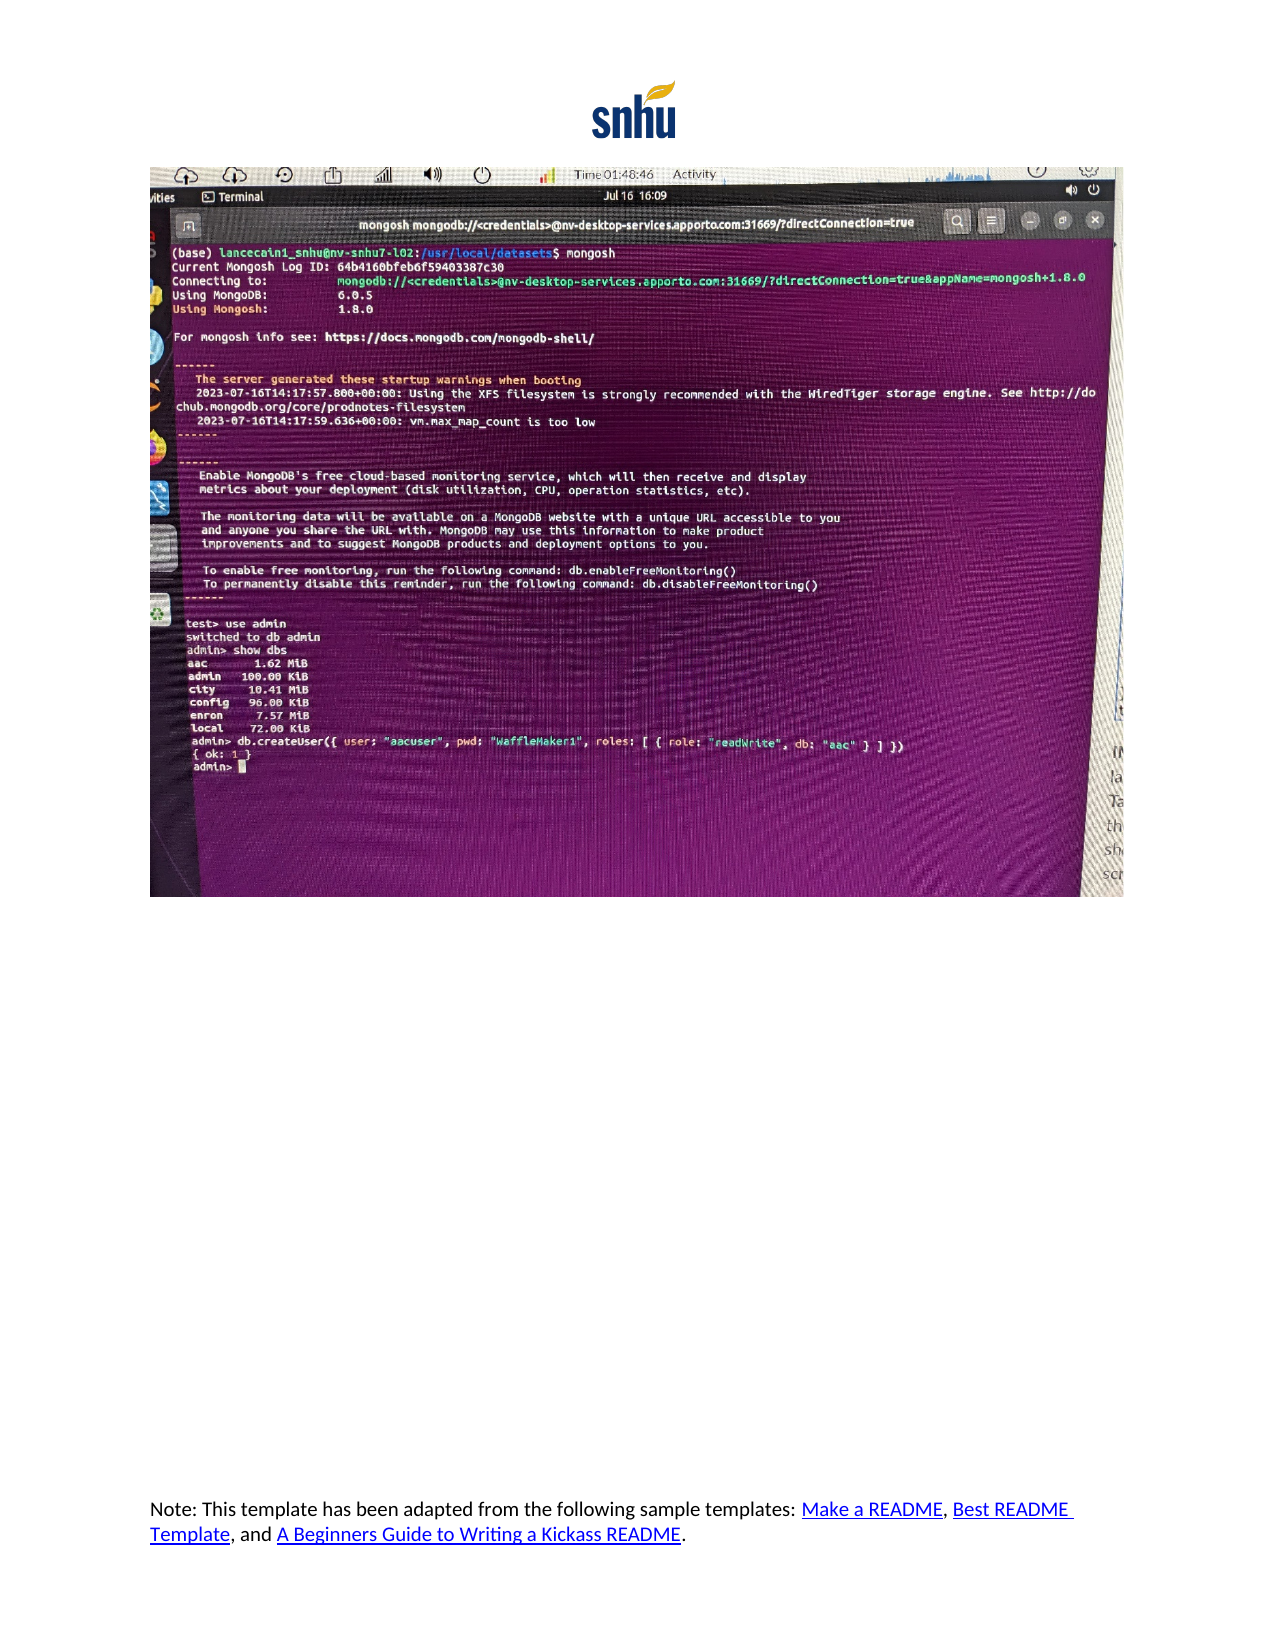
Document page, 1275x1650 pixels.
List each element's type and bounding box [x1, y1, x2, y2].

picture [150, 167, 1124, 897]
picture [573, 75, 702, 147]
